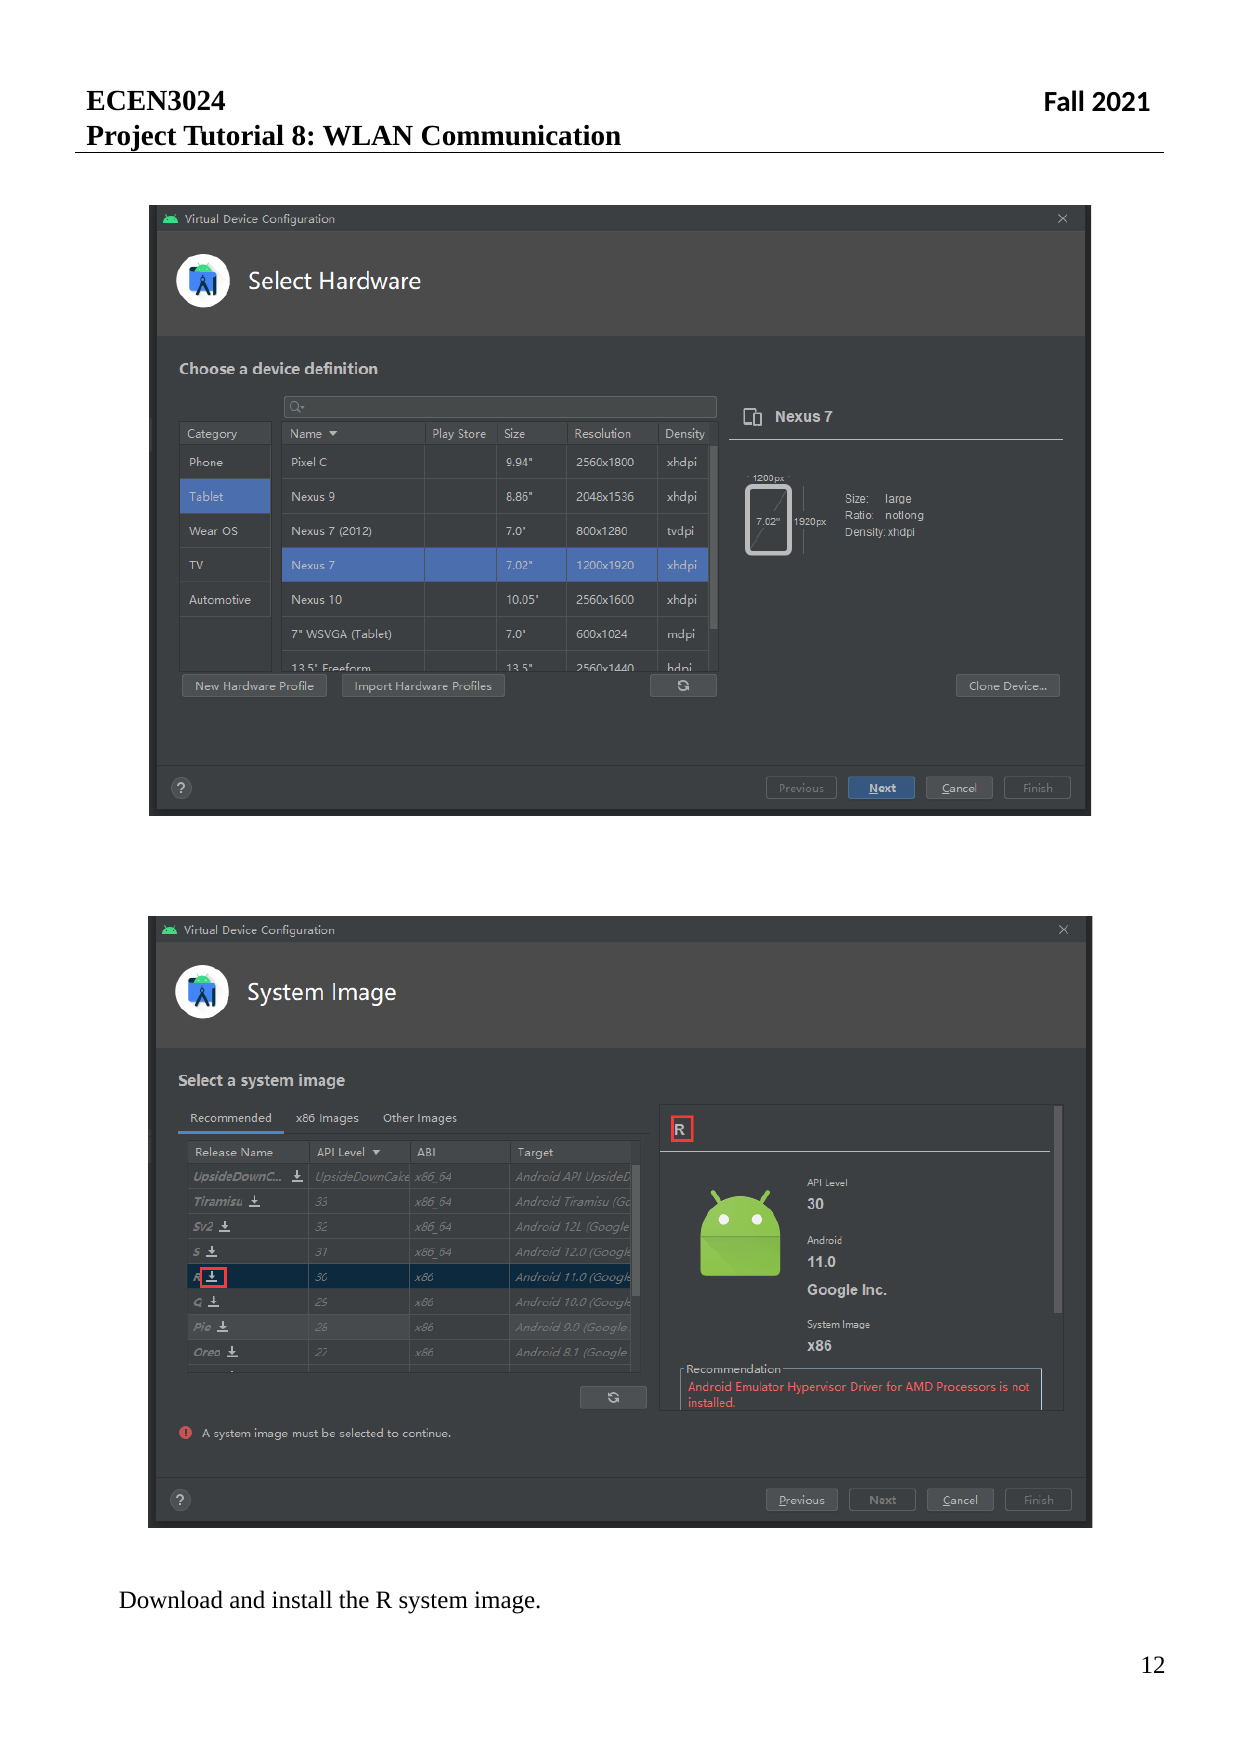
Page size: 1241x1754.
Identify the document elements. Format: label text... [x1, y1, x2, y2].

text Download and install the R system image. [75, 1585, 1165, 1614]
picture [148, 916, 1093, 1528]
picture [149, 205, 1092, 816]
